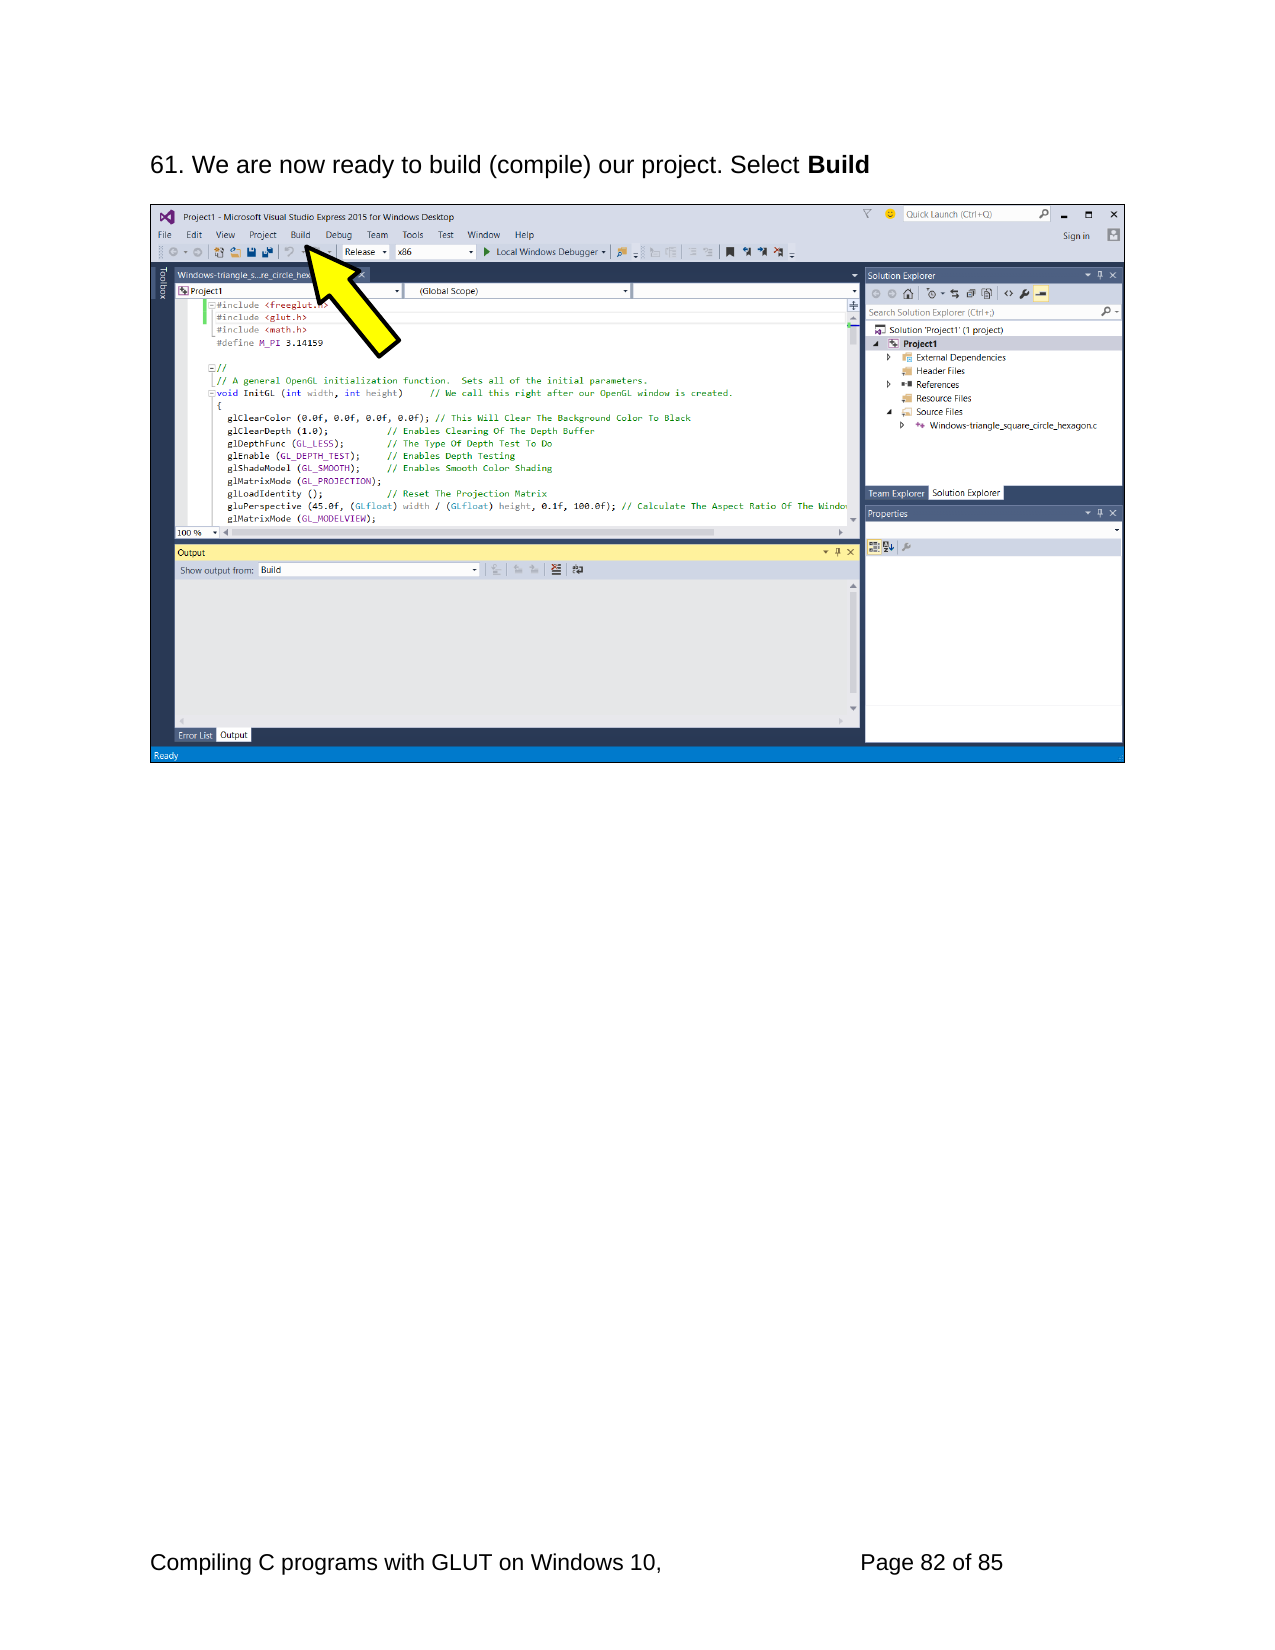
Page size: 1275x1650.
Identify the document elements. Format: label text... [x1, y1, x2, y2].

picture [151, 205, 1124, 762]
text 61. We are now ready to build (compile) our project. Select Build [150, 150, 1125, 179]
